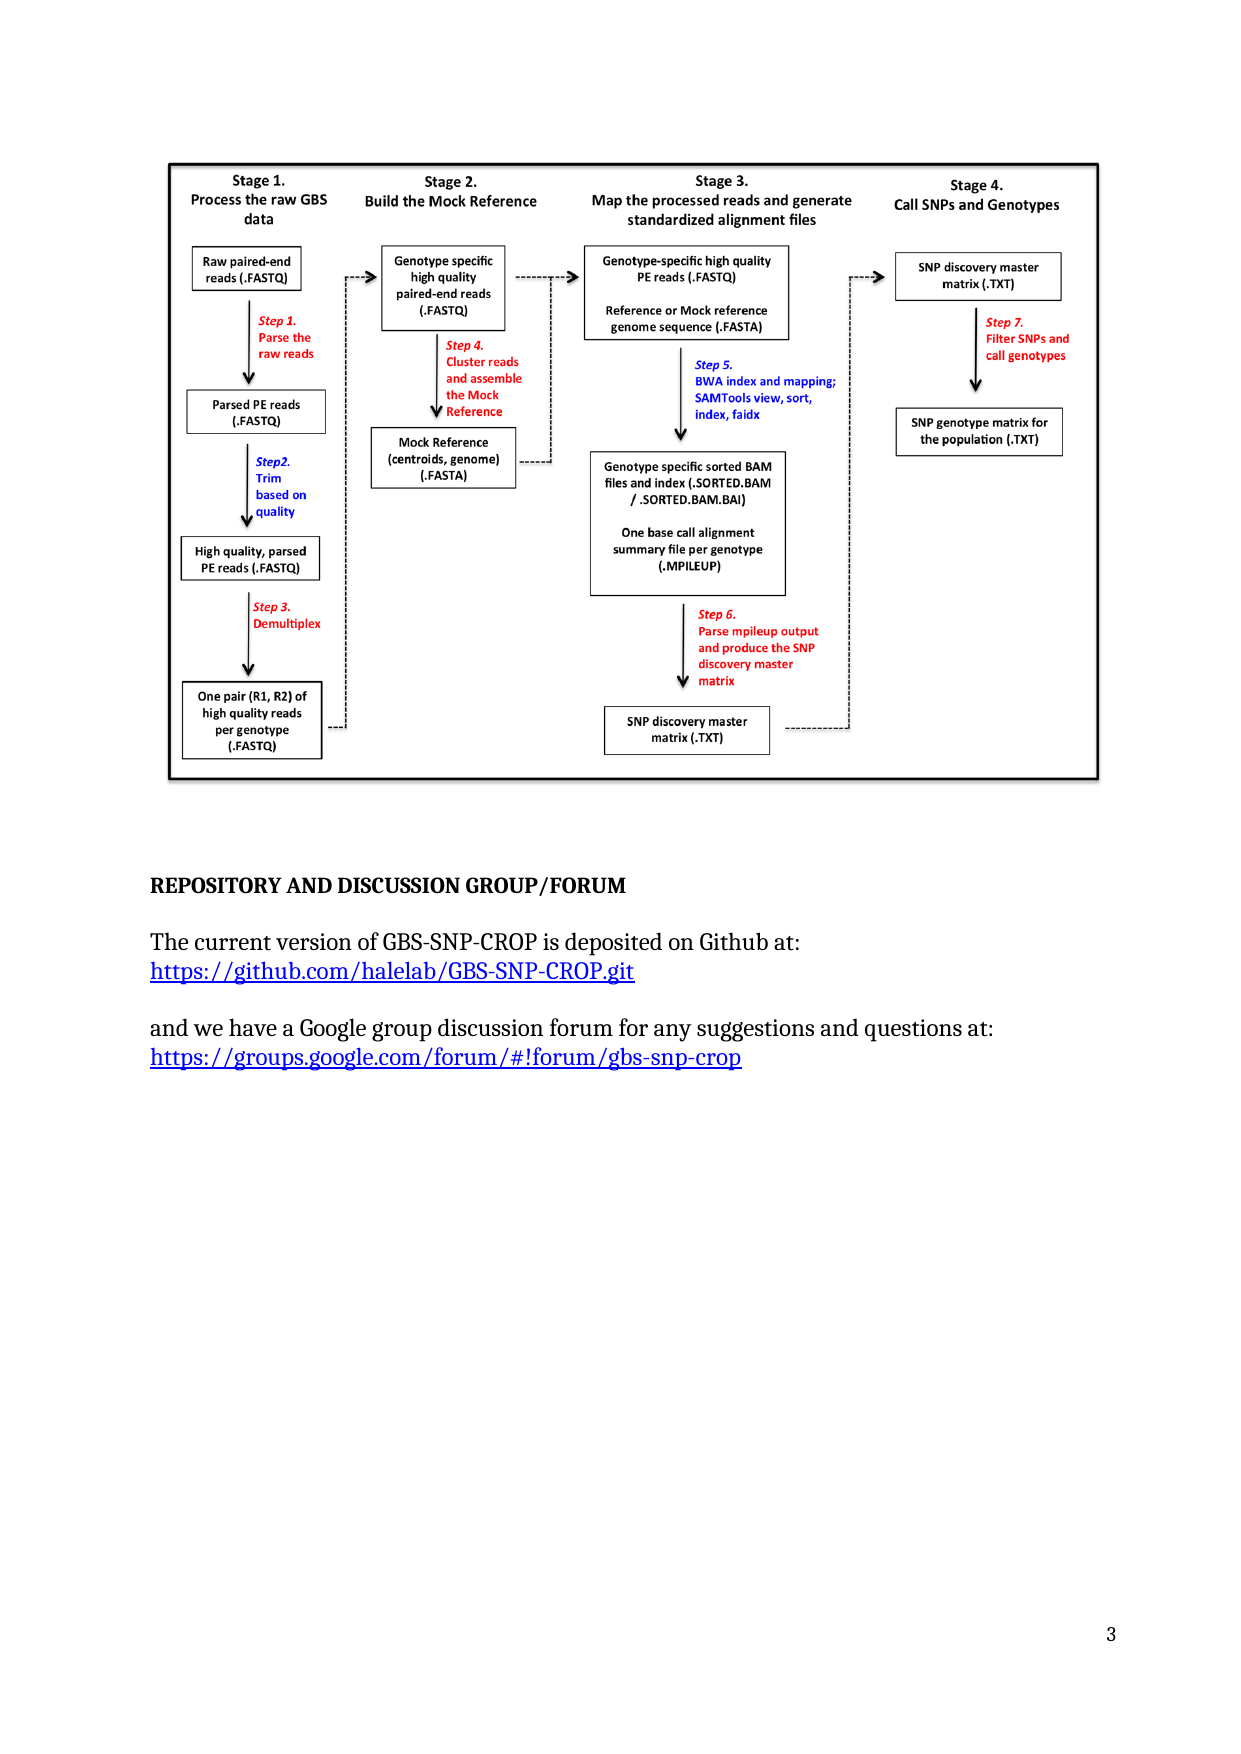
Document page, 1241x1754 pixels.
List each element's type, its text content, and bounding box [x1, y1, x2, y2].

text and we have a Google group discussion forum for any suggestions and questions at: [150, 1014, 1043, 1043]
text https://groups.google.com/forum/#!forum/gbs-snp-crop [150, 1043, 1043, 1072]
text The current version of GBS-SNP-CROP is deposited on Github at: [150, 928, 1043, 957]
text https://github.com/halelab/GBS-SNP-CROP.git [150, 957, 1043, 986]
subtitle REPOSITORY AND DISCUSSION GROUP/FORUM [150, 873, 1043, 899]
picture [150, 150, 1116, 795]
